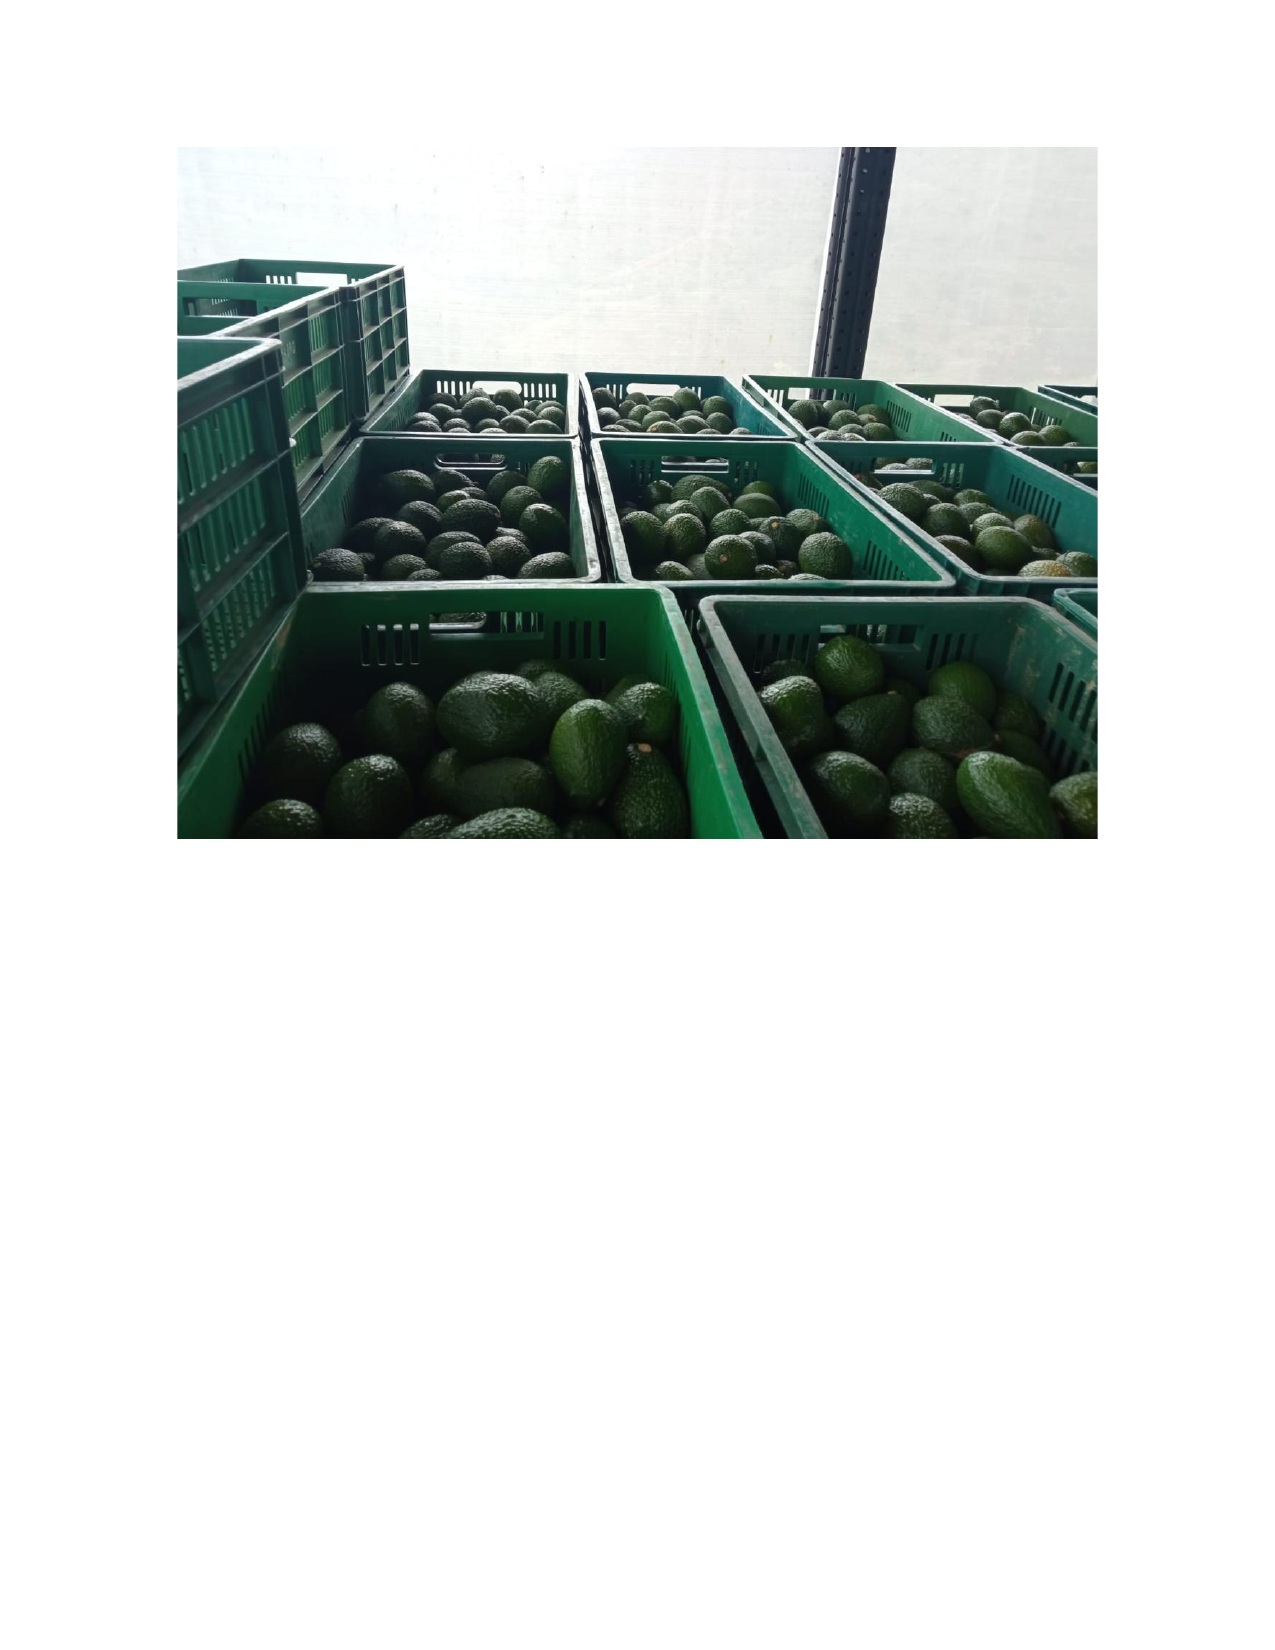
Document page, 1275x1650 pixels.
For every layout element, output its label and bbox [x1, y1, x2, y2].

picture [177, 147, 1098, 839]
